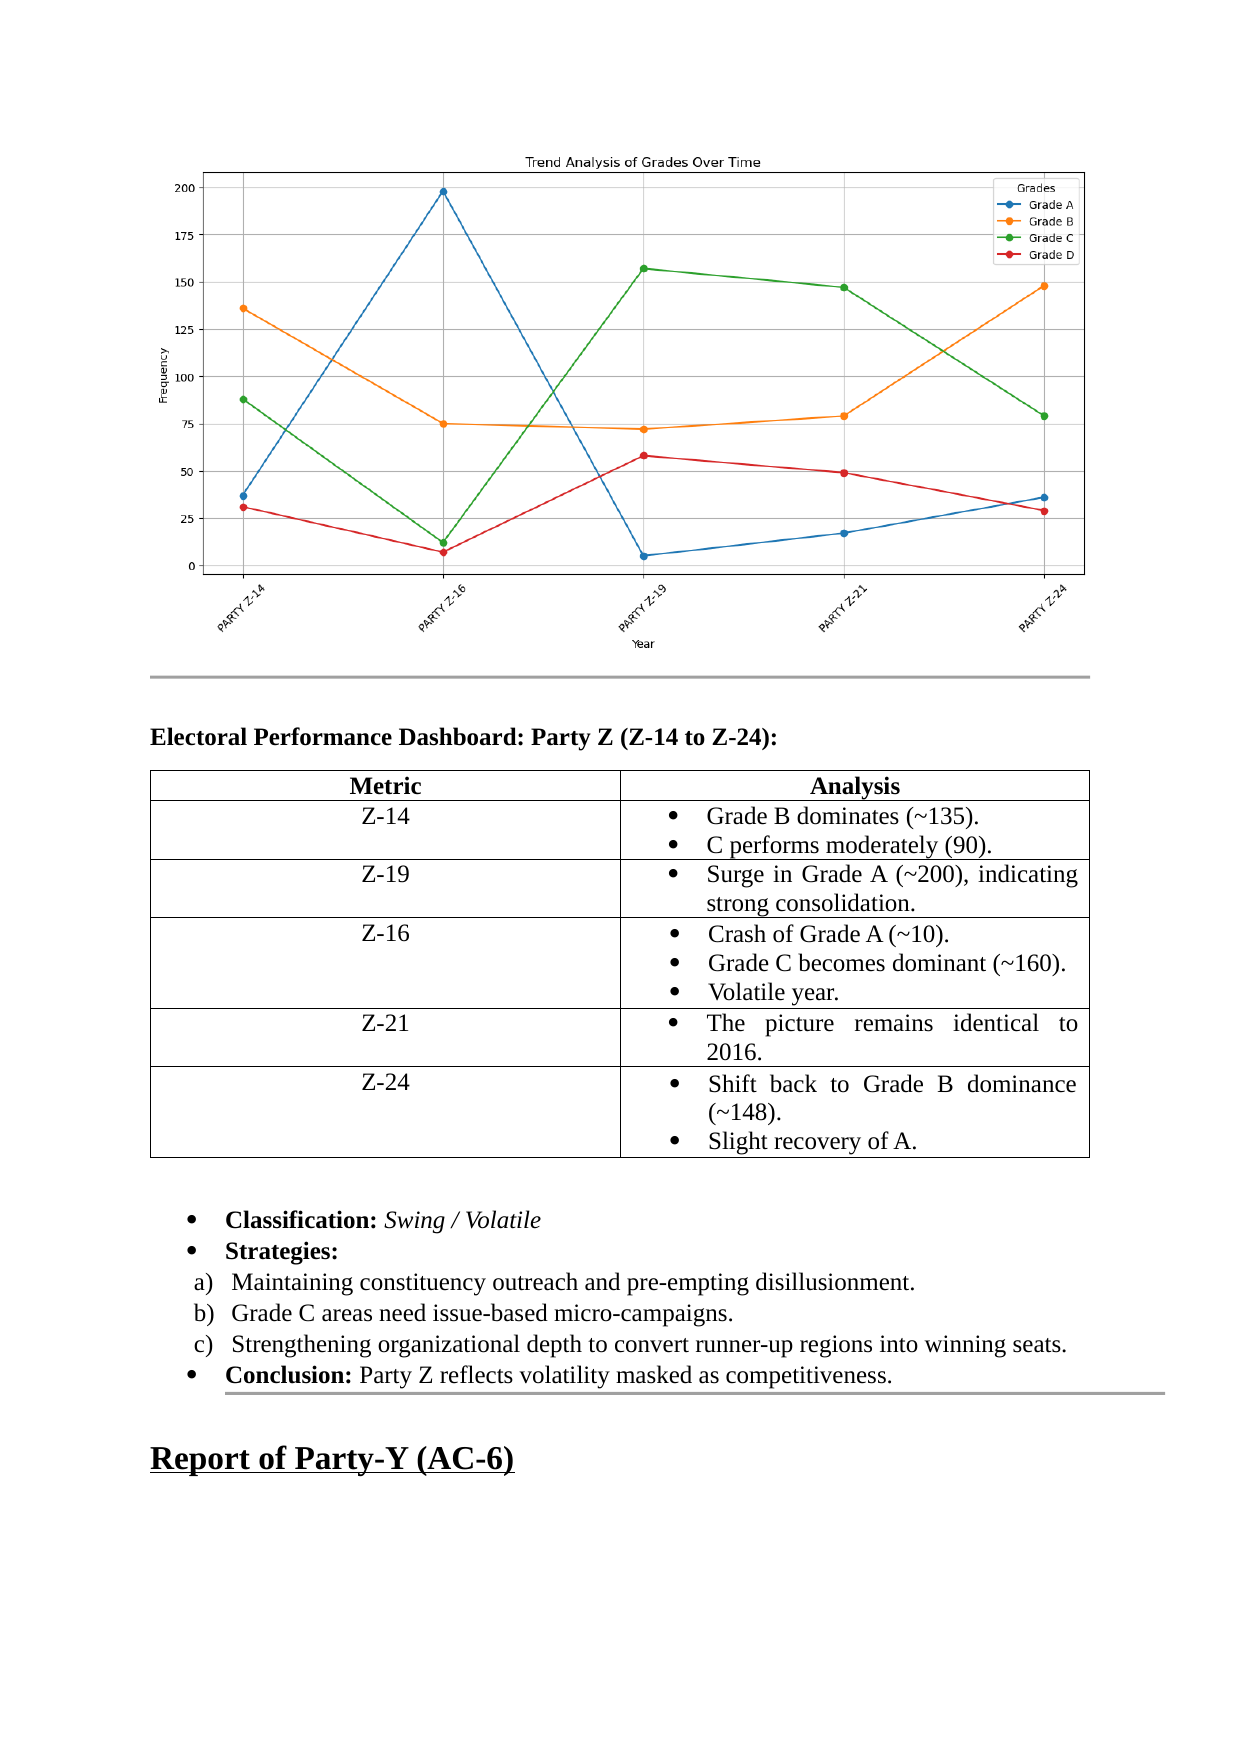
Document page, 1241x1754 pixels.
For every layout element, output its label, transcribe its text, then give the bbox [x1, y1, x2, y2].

table_cell Z-21 [151, 1009, 620, 1066]
table_cell [621, 918, 1089, 1007]
text Report of Party-Y (AC-6) [150, 1438, 1090, 1477]
table_cell Surge in Grade A (~200), indicating strong consolidation. [621, 860, 1089, 917]
table_cell Z-19 [151, 860, 620, 917]
table_header Analysis [621, 771, 1089, 800]
table_cell Z-14 [151, 801, 620, 858]
list Strengthening organizational depth to convert runner-up regions into winning seats. [194, 1329, 1090, 1358]
table_cell Z-24 [151, 1067, 620, 1157]
table_cell Z-16 [151, 918, 620, 1007]
list Classification: Swing / Volatile [187, 1205, 1090, 1234]
table_header Metric [151, 771, 620, 800]
table_cell The picture remains identical to 2016. [621, 1009, 1089, 1066]
list Grade C areas need issue-based micro-campaigns. [194, 1298, 1090, 1327]
picture [150, 150, 1091, 657]
list Conclusion: Party Z reflects volatility masked as competitiveness. [187, 1361, 1090, 1419]
text Electoral Performance Dashboard: Party Z (Z-14 to Z-24): [150, 722, 1090, 751]
table_cell [621, 1067, 1089, 1157]
list Maintaining constituency outreach and pre-empting disillusionment. [194, 1267, 1090, 1296]
table_cell Grade B dominates (~135). C performs moderately (90). [621, 801, 1089, 858]
list Strategies: [187, 1236, 1090, 1265]
